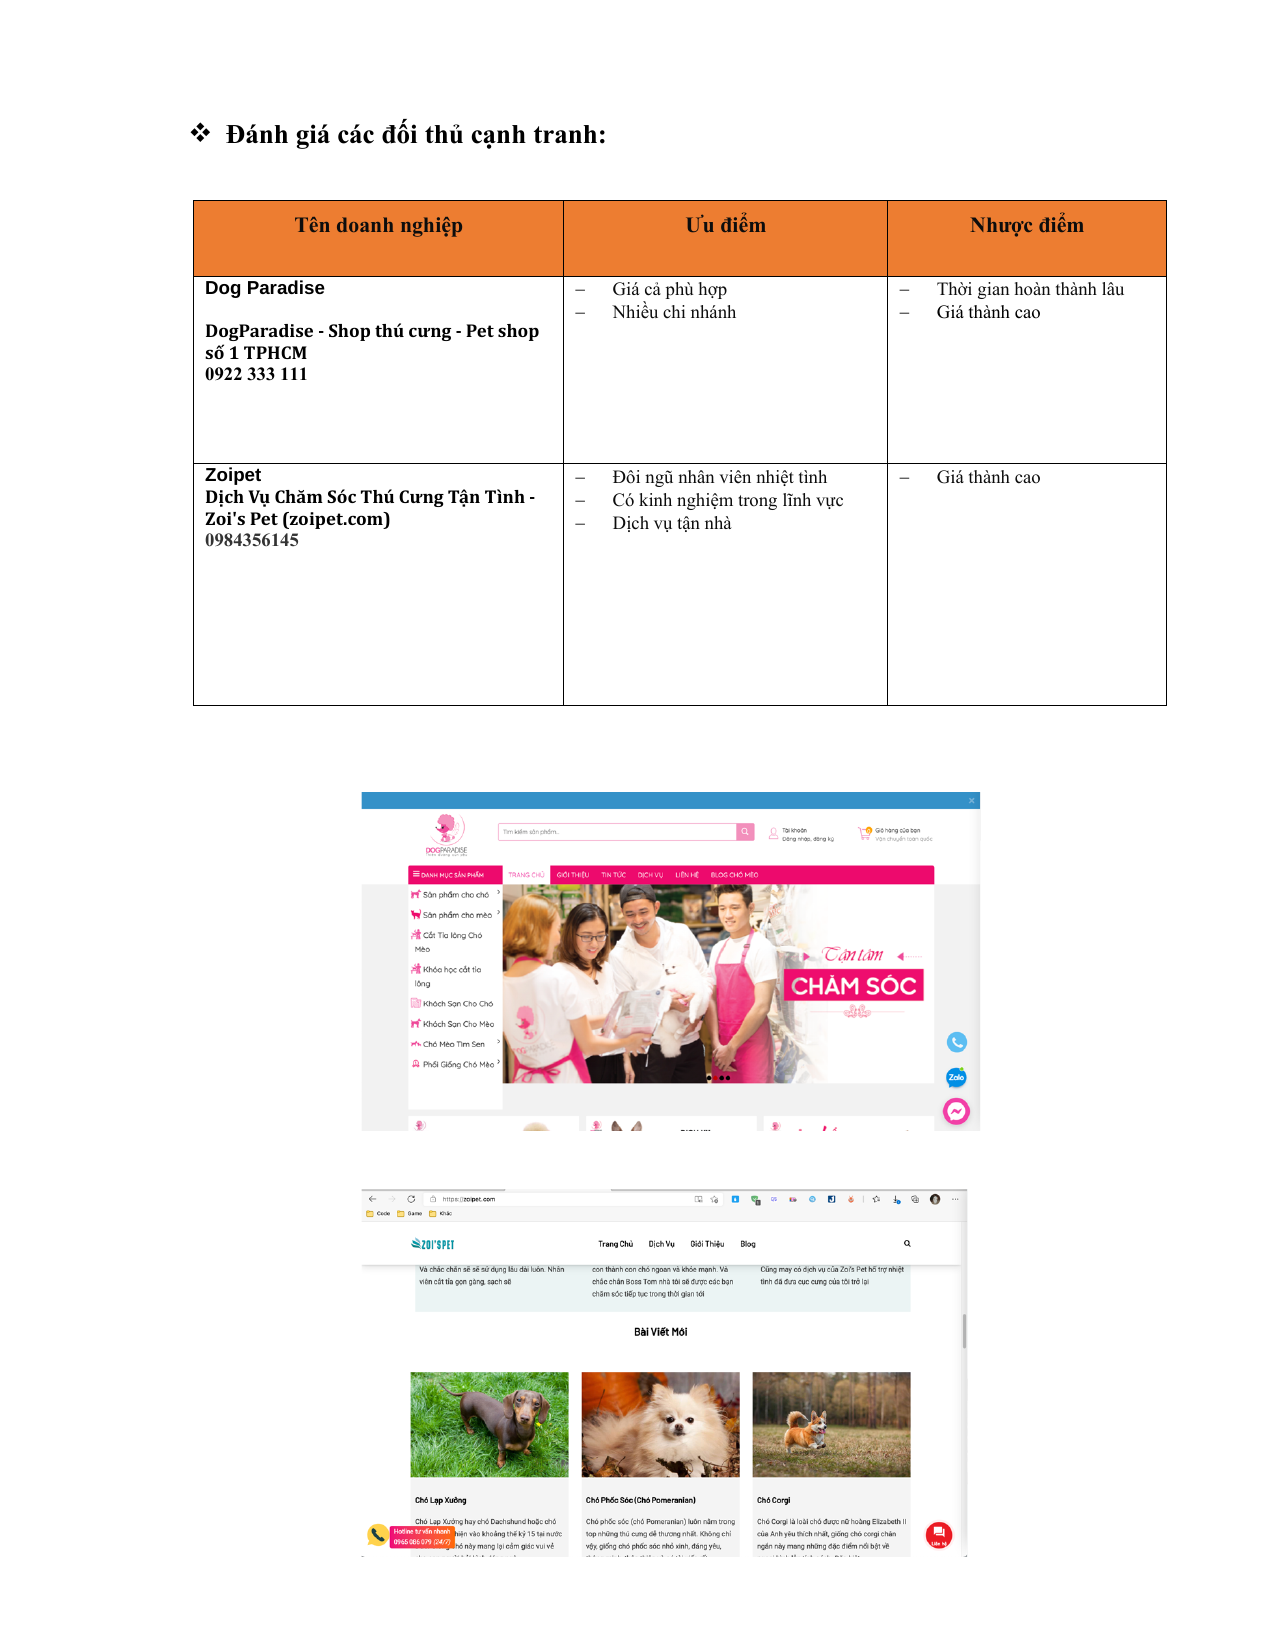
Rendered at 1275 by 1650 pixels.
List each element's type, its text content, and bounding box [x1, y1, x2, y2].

table_cell Zoipet Dịch Vụ Chăm Sóc Thú Cưng Tận Tình - Zoi's Pet (zoipet.com) 0984356145 [194, 464, 563, 705]
table_header Ưu điểm [564, 201, 887, 276]
picture [361, 1189, 968, 1557]
picture [361, 792, 981, 1131]
table_cell Giá thành cao [888, 464, 1166, 705]
table_header Tên doanh nghiệp [194, 201, 563, 276]
text ❖ [188, 119, 226, 149]
table_header Nhược điểm [888, 201, 1166, 276]
table_cell Giá cả phù hợp Nhiều chi nhánh [564, 277, 887, 463]
table_cell Thời gian hoàn thành lâu Giá thành cao [888, 277, 1166, 463]
table_cell Dog Paradise DogParadise - Shop thú cưng - Pet shop số 1 TPHCM 0922 333 111 [194, 277, 563, 463]
text Đánh giá các đối thủ cạnh tranh: [226, 119, 631, 149]
table_cell Đôi ngũ nhân viên nhiệt tình Có kinh nghiệm trong lĩnh vực Dịch vụ tận nhà [564, 464, 887, 705]
